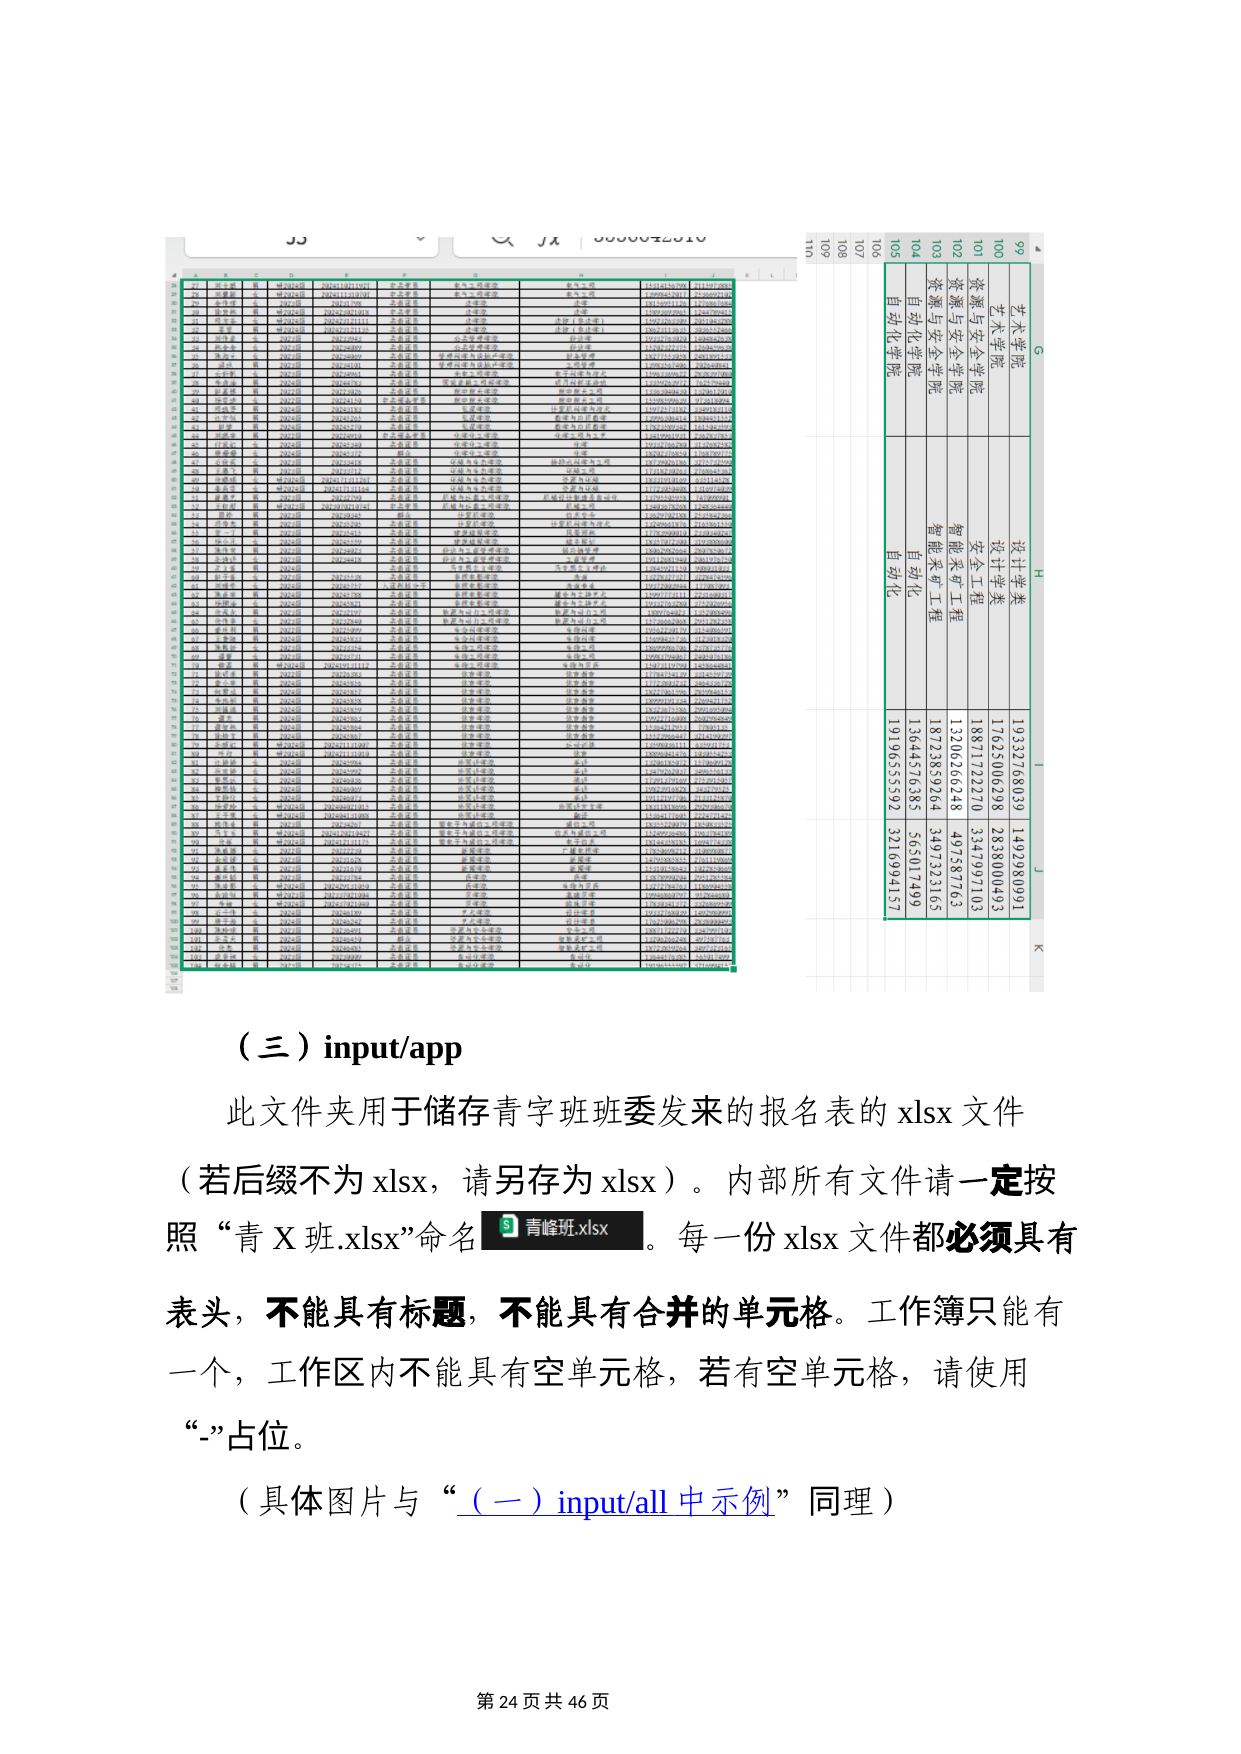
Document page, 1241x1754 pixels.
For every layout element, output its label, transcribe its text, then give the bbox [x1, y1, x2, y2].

text （三）input/app [165, 1013, 1087, 1078]
text 此文件夹用于储存青字班班委发来的报名表的xlsx文件（若后缀不为xlsx，请另存为xlsx）。内部所有文件请一定按照“青X班.xlsx”命名。每一份xlsx文件都必须具有表头，不能具有标题，不能具有合并的单元格。工作簿只能有一个，工作区内不能具有空单元格，若有空单元格，请使用“-”占位。 [165, 1078, 1087, 1468]
picture [165, 237, 798, 994]
picture [806, 233, 1044, 991]
text （具体图片与“（一）input/all中示例”同理） [165, 1468, 1087, 1533]
picture [481, 1211, 644, 1250]
